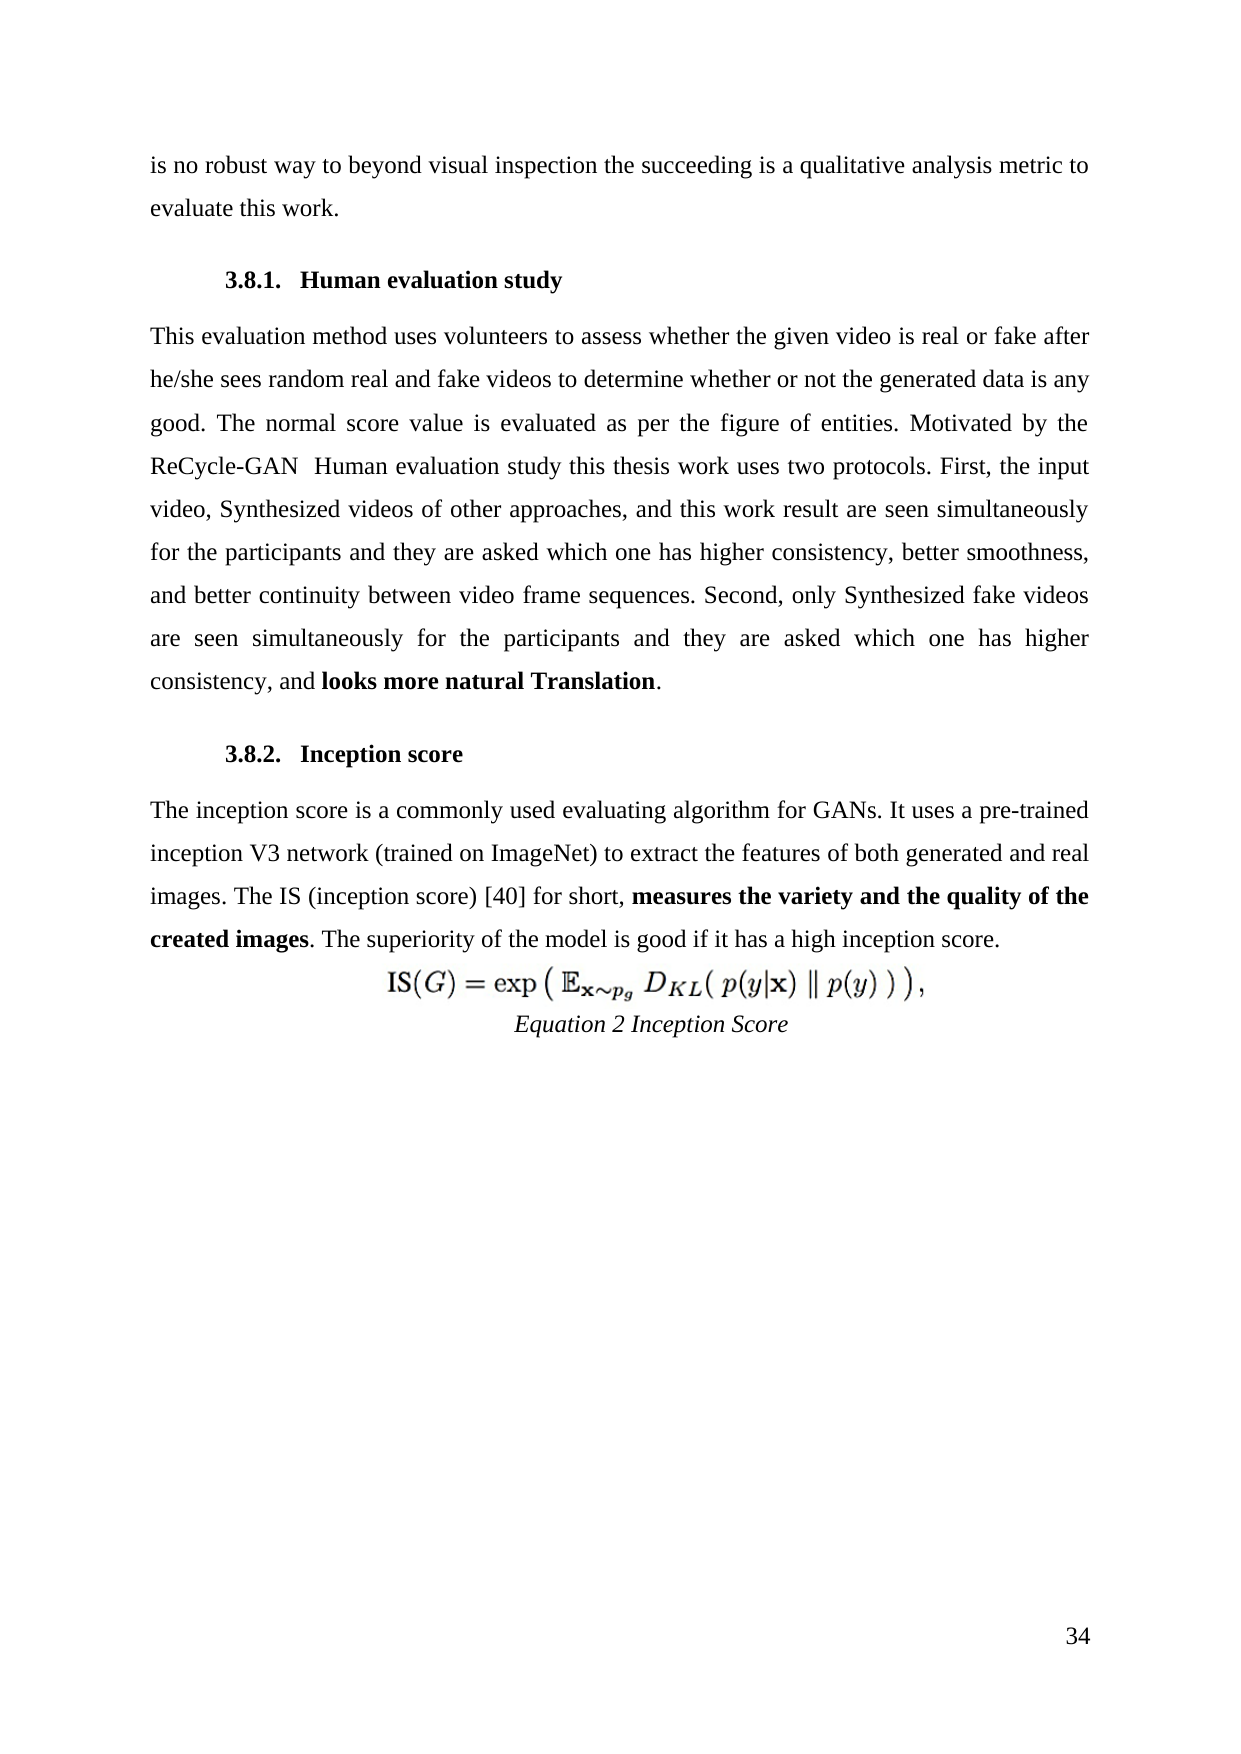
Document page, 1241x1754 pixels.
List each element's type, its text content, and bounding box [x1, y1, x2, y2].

text This evaluation method uses volunteers to assess whether the given video is real or fake after he/she sees random real and fake videos to determine whether or not the generated data is any good. The normal score value is evaluated as per the figure of entities. Motivated by the ReCycle-GAN Human evaluation study this thesis work uses two protocols. First, the input video, Synthesized videos of other approaches, and this work result are seen simultaneously for the participants and they are asked which one has higher consistency, better smoothness, and better continuity between video frame sequences. Second, only Synthesized fake videos are seen simultaneously for the participants and they are asked which one has higher consistency, and looks more natural Translation. [150, 321, 1090, 695]
picture [348, 962, 955, 1009]
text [150, 150, 1090, 222]
subtitle Human evaluation study [225, 265, 1090, 294]
subtitle Inception score [225, 739, 1090, 767]
text The inception score is a commonly used evaluating algorithm for GANs. It uses a pre-trained inception V3 network (trained on ImageNet) to extract the features of both generated and real images. The IS (inception score) [40] for short, measures the variety and the quality of the created images. The superiority of the model is good if it has a high inception score. [150, 795, 1090, 953]
